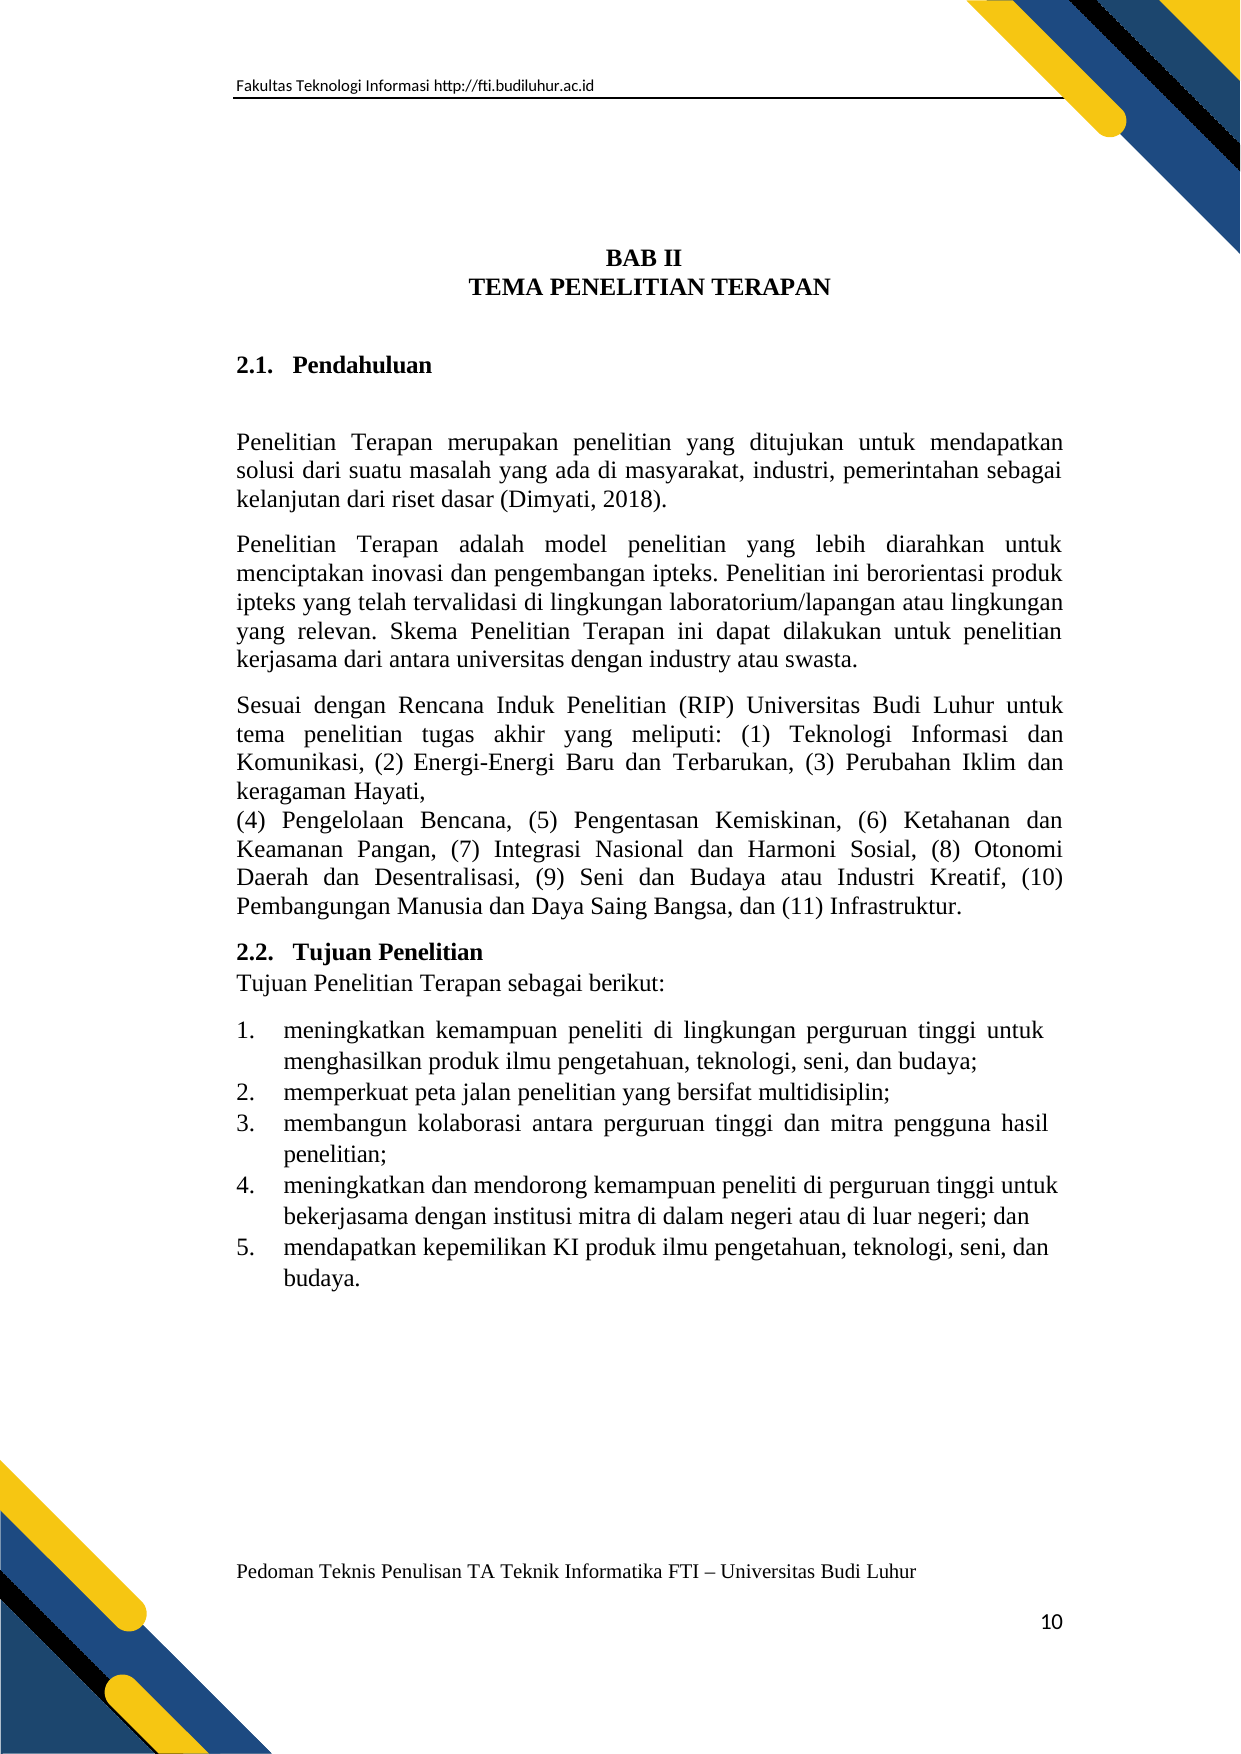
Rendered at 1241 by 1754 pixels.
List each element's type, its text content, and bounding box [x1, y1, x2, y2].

list meningkatkan dan mendorong kemampuan peneliti di perguruan tinggi untuk bekerjasama dengan institusi mitra di dalam negeri atau di luar negeri; dan [236, 1170, 1063, 1230]
subtitle BAB II TEMA PENELITIAN TERAPAN [209, 243, 1090, 301]
text Sesuai dengan Rencana Induk Penelitian (RIP) Universitas Budi Luhur untuk tema penelitian tugas akhir yang meliputi: (1) Teknologi Informasi dan Komunikasi, (2) Energi-Energi Baru dan Terbarukan, (3) Perubahan Iklim dan keragaman Hayati, [236, 690, 1063, 805]
subtitle Tujuan Penelitian [236, 937, 1090, 966]
list membangun kolaborasi antara perguruan tinggi dan mitra pengguna hasil penelitian; [236, 1108, 1063, 1168]
list mendapatkan kepemilikan KI produk ilmu pengetahuan, teknologi, seni, dan budaya. [236, 1232, 1063, 1292]
text Tujuan Penelitian Terapan sebagai berikut: [236, 968, 1090, 997]
list meningkatkan kemampuan peneliti di lingkungan perguruan tinggi untuk menghasilkan produk ilmu pengetahuan, teknologi, seni, dan budaya; [236, 1015, 1063, 1075]
text Penelitian Terapan adalah model penelitian yang lebih diarahkan untuk menciptakan inovasi dan pengembangan ipteks. Penelitian ini berorientasi produk ipteks yang telah tervalidasi di lingkungan laboratorium/lapangan atau lingkungan yang relevan. Skema Penelitian Terapan ini dapat dilakukan untuk penelitian kerjasama dari antara universitas dengan industry atau swasta. [236, 529, 1063, 673]
subtitle Pendahuluan [236, 350, 1090, 379]
picture [1068, 0, 1241, 172]
picture [0, 1570, 184, 1754]
list memperkuat peta jalan penelitian yang bersifat multidisiplin; [236, 1077, 1090, 1106]
text (4) Pengelolaan Bencana, (5) Pengentasan Kemiskinan, (6) Ketahanan dan Keamanan Pangan, (7) Integrasi Nasional dan Harmoni Sosial, (8) Otonomi Daerah dan Desentralisasi, (9) Seni dan Budaya atau Industri Kreatif, (10) Pembangungan Manusia dan Daya Saing Bangsa, dan (11) Infrastruktur. [236, 805, 1063, 920]
text Penelitian Terapan merupakan penelitian yang ditujukan untuk mendapatkan solusi dari suatu masalah yang ada di masyarakat, industri, pemerintahan sebagai kelanjutan dari riset dasar (Dimyati, 2018). [236, 427, 1063, 513]
